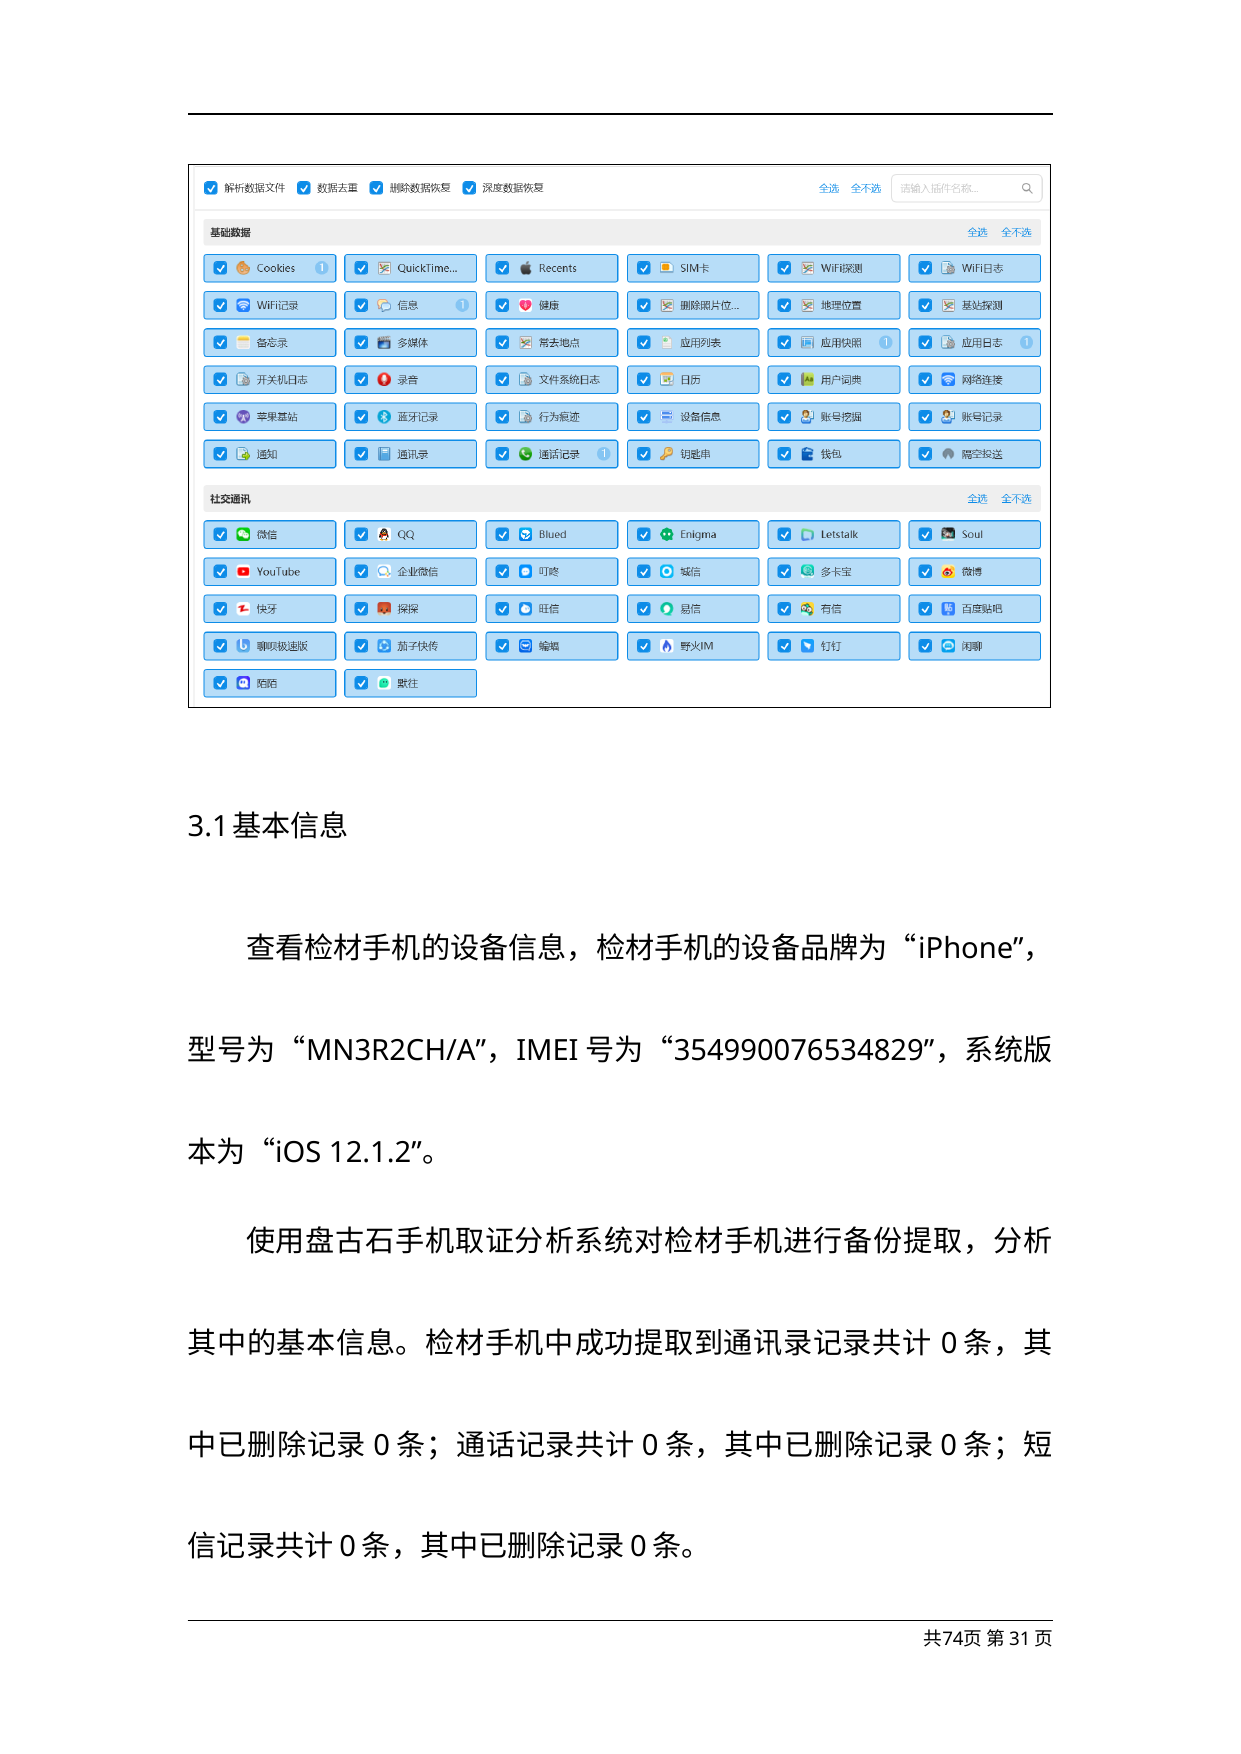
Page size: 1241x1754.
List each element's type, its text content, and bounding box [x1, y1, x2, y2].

text 查看检材手机的设备信息，检材手机的设备品牌为“iPhone”，型号为“MN3R2CH/A”，IMEI号为“354990076534829”，系统版本为“iOS 12.1.2”。 [187, 912, 1053, 1183]
picture [189, 165, 1050, 707]
text 使用盘古石手机取证分析系统对检材手机进行备份提取，分析其中的基本信息。检材手机中成功提取到通讯录记录共计0条，其中已删除记录0条；通话记录共计0条，其中已删除记录0条；短信记录共计0条，其中已删除记录0条。 [187, 1205, 1053, 1578]
text 基本信息 [187, 790, 1053, 858]
